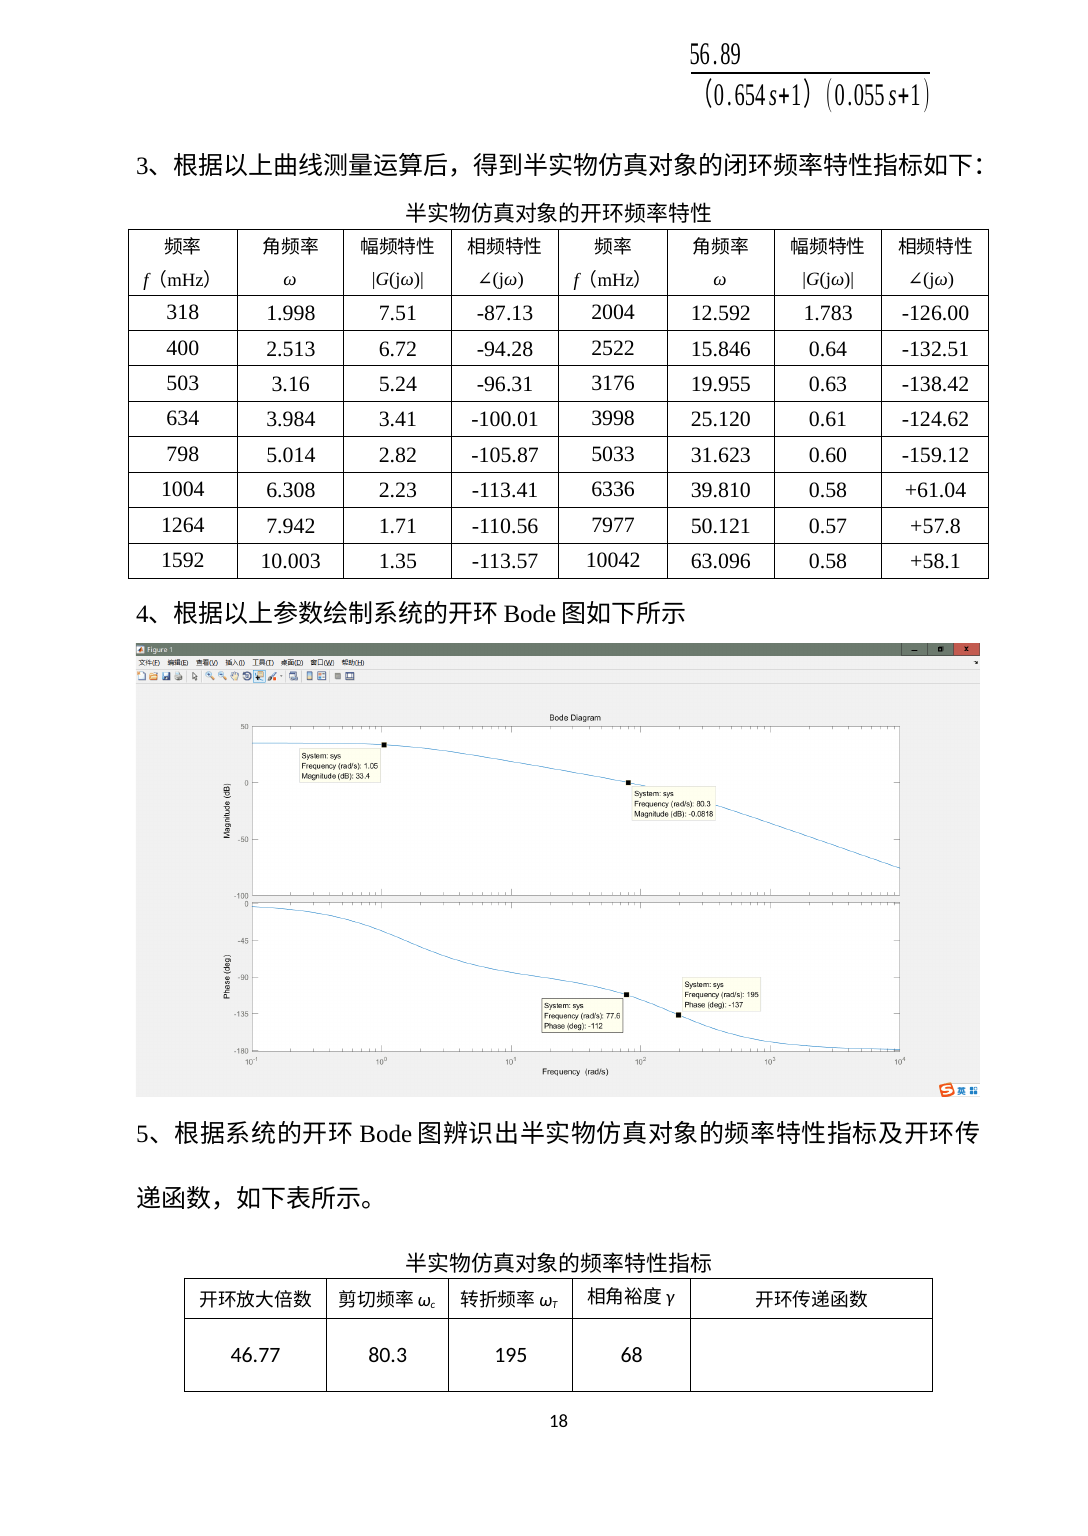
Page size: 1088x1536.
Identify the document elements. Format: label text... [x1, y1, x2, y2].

table_cell 3.984 [238, 402, 343, 436]
table_cell 6.308 [238, 473, 343, 507]
table_header 角频率 ω [238, 230, 343, 294]
table_cell 3998 [559, 402, 667, 436]
table_cell 3176 [559, 366, 667, 401]
table_cell 0.58 [775, 544, 881, 578]
picture [135, 643, 980, 1097]
table_header 开环传递函数 [691, 1279, 932, 1318]
table_cell 1592 [129, 544, 237, 578]
table_cell -113.41 [452, 473, 558, 507]
table_cell 2522 [559, 331, 667, 365]
table_cell 7.942 [238, 508, 343, 542]
table_header 相频特性 ∠(jω) [452, 230, 558, 294]
table_cell 0.63 [775, 366, 881, 401]
table_cell 46.77 [185, 1319, 326, 1391]
table_cell 3.16 [238, 366, 343, 401]
table_cell 503 [129, 366, 237, 401]
table_cell 0.61 [775, 402, 881, 436]
table_cell 5033 [559, 437, 667, 472]
table_cell 68 [573, 1319, 690, 1391]
table_cell 2.513 [238, 331, 343, 365]
table_cell +57.8 [882, 508, 988, 542]
table_cell 0.57 [775, 508, 881, 542]
table_cell -110.56 [452, 508, 558, 542]
text 4、根据以上参数绘制系统的开环Bode图如下所示 [136, 579, 981, 644]
table_cell -159.12 [882, 437, 988, 472]
table_header 相角裕度γ [573, 1279, 690, 1318]
table_cell [691, 1319, 932, 1391]
text 3、根据以上曲线测量运算后，得到半实物仿真对象的闭环频率特性指标如下： [136, 131, 981, 196]
table_cell 1.35 [344, 544, 451, 578]
table_cell -94.28 [452, 331, 558, 365]
table_cell 19.955 [668, 366, 774, 401]
table_cell 15.846 [668, 331, 774, 365]
table_cell 31.623 [668, 437, 774, 472]
table_cell 3.41 [344, 402, 451, 436]
table_cell 400 [129, 331, 237, 365]
table_cell -87.13 [452, 296, 558, 330]
table_cell +58.1 [882, 544, 988, 578]
table_cell 50.121 [668, 508, 774, 542]
table_header 相频特性 ∠(jω) [882, 230, 988, 294]
table_cell -126.00 [882, 296, 988, 330]
table_header 频率 f（mHz） [129, 230, 237, 294]
table_cell 318 [129, 296, 237, 330]
table_cell 39.810 [668, 473, 774, 507]
table_cell 1.71 [344, 508, 451, 542]
table_cell 10042 [559, 544, 667, 578]
table_cell 6.72 [344, 331, 451, 365]
table_cell -113.57 [452, 544, 558, 578]
table_cell 1.783 [775, 296, 881, 330]
table_cell 80.3 [327, 1319, 448, 1391]
table_cell 0.60 [775, 437, 881, 472]
table_cell 195 [449, 1319, 572, 1391]
table_cell 10.003 [238, 544, 343, 578]
text 半实物仿真对象的频率特性指标 [136, 1245, 981, 1278]
table_cell -105.87 [452, 437, 558, 472]
table_header 角频率 ω [668, 230, 774, 294]
table_header 频率 f（mHz） [559, 230, 667, 294]
table_cell 1264 [129, 508, 237, 542]
table_cell -96.31 [452, 366, 558, 401]
table_cell 798 [129, 437, 237, 472]
table_cell 0.64 [775, 331, 881, 365]
table_cell 12.592 [668, 296, 774, 330]
table_cell 7.51 [344, 296, 451, 330]
table_cell -138.42 [882, 366, 988, 401]
table_header 幅频特性 |G(jω)| [775, 230, 881, 294]
table_cell 25.120 [668, 402, 774, 436]
table_cell 0.58 [775, 473, 881, 507]
table_cell +61.04 [882, 473, 988, 507]
table_header 剪切频率ωc [327, 1279, 448, 1318]
table_cell 63.096 [668, 544, 774, 578]
table_cell 1004 [129, 473, 237, 507]
table_cell 2.82 [344, 437, 451, 472]
table_cell 7977 [559, 508, 667, 542]
table_cell 5.24 [344, 366, 451, 401]
text 5、根据系统的开环Bode图辨识出半实物仿真对象的频率特性指标及开环传递函数，如下表所示。 [136, 1099, 981, 1229]
table_cell 5.014 [238, 437, 343, 472]
table_header 转折频率ωT [449, 1279, 572, 1318]
table_cell -124.62 [882, 402, 988, 436]
table_cell 2004 [559, 296, 667, 330]
table_header 幅频特性 |G(jω)| [344, 230, 451, 294]
table_cell 6336 [559, 473, 667, 507]
table_cell -100.01 [452, 402, 558, 436]
table_cell 2.23 [344, 473, 451, 507]
table_cell 1.998 [238, 296, 343, 330]
table_cell 634 [129, 402, 237, 436]
table_cell -132.51 [882, 331, 988, 365]
table_header 开环放大倍数 [185, 1279, 326, 1318]
text 半实物仿真对象的开环频率特性 [136, 196, 981, 228]
